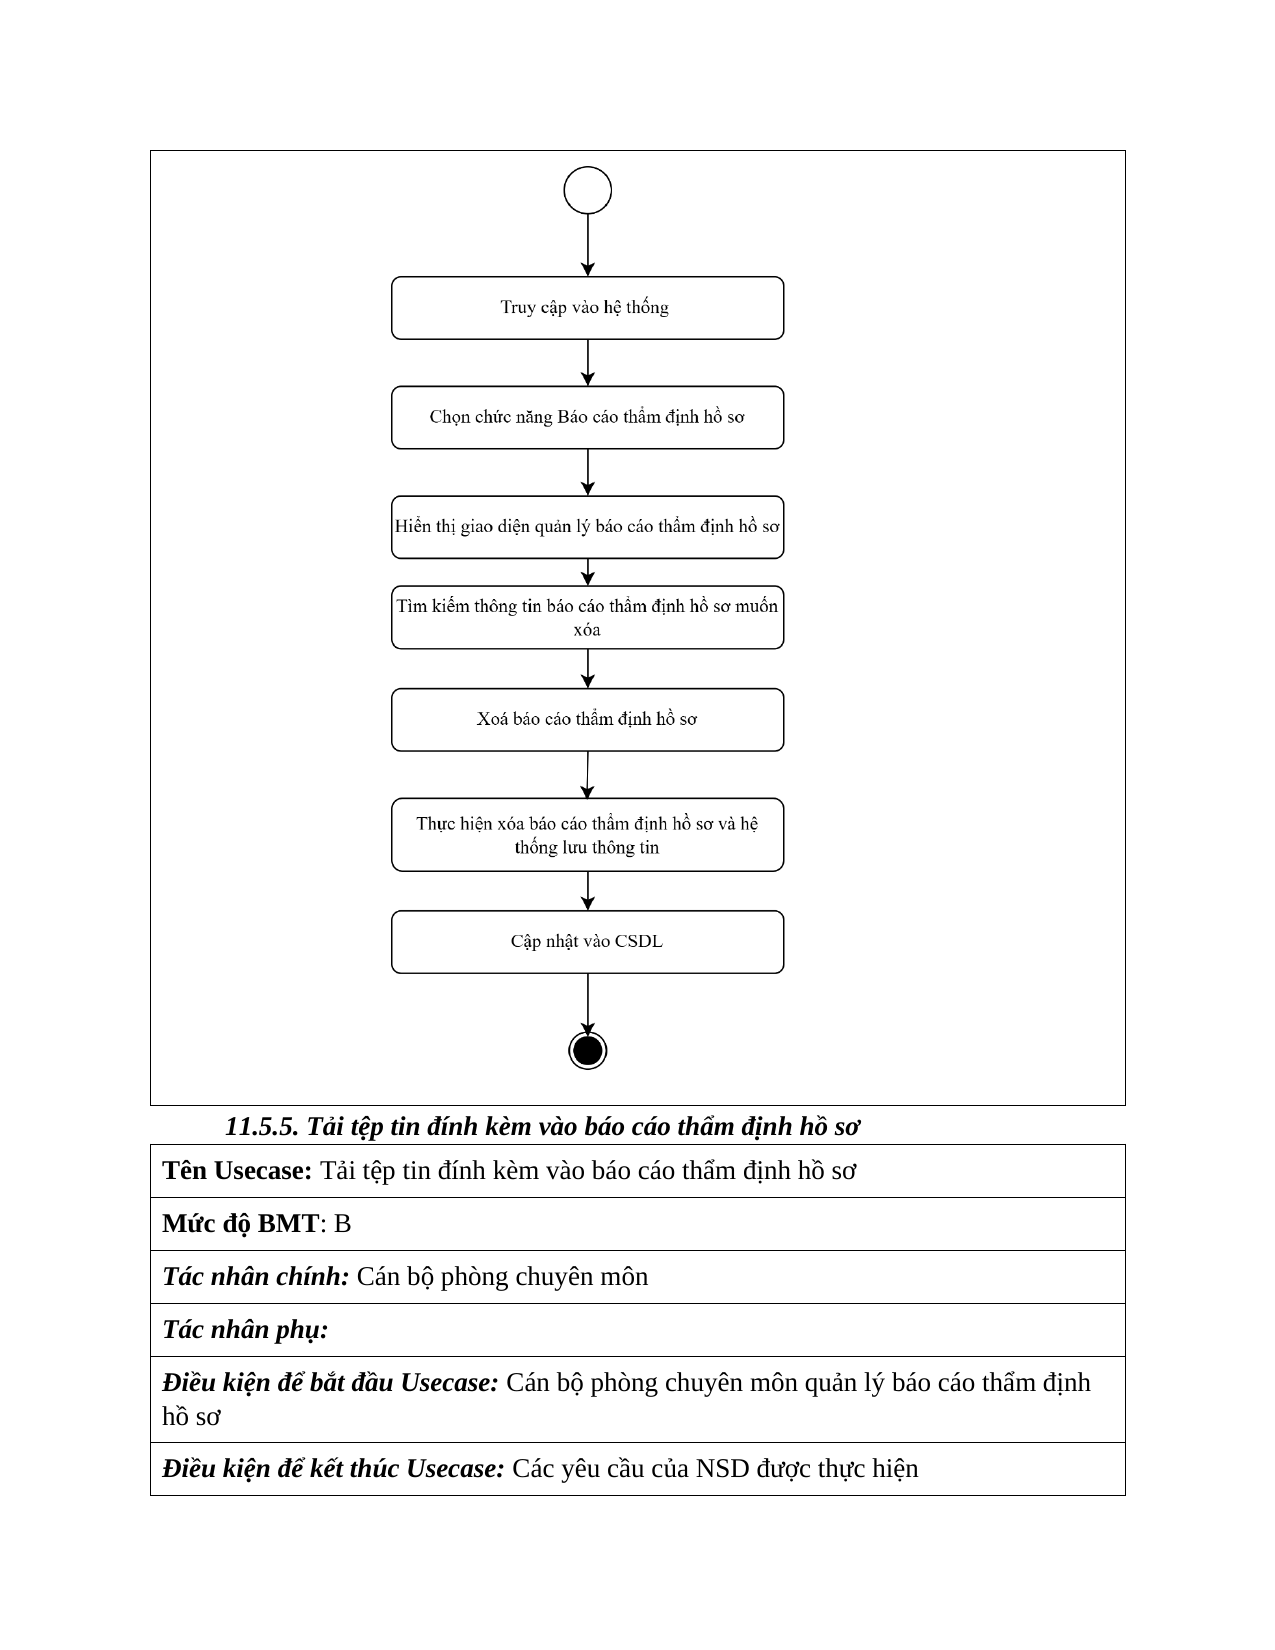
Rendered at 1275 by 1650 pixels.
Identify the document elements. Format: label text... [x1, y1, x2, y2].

table_cell Tác nhân chính: Cán bộ phòng chuyên môn [151, 1251, 1125, 1303]
picture [375, 151, 800, 1086]
table_cell Mức độ BMT: B [151, 1198, 1125, 1249]
table_cell Sơ đồ hoạt động: [151, 151, 1125, 1105]
subtitle 11.5.5. Tải tệp tin đính kèm vào báo cáo thẩm định hồ sơ [225, 1110, 1125, 1141]
table_header Tên Usecase: Tải tệp tin đính kèm vào báo cáo thẩm định hồ sơ [151, 1145, 1125, 1197]
table_cell Điều kiện để kết thúc Usecase: Các yêu cầu của NSD được thực hiện [151, 1443, 1125, 1495]
table_cell Tác nhân phụ: [151, 1304, 1125, 1356]
table_cell Điều kiện để bắt đầu Usecase: Cán bộ phòng chuyên môn quản lý báo cáo thẩm định hồ sơ [151, 1357, 1125, 1442]
